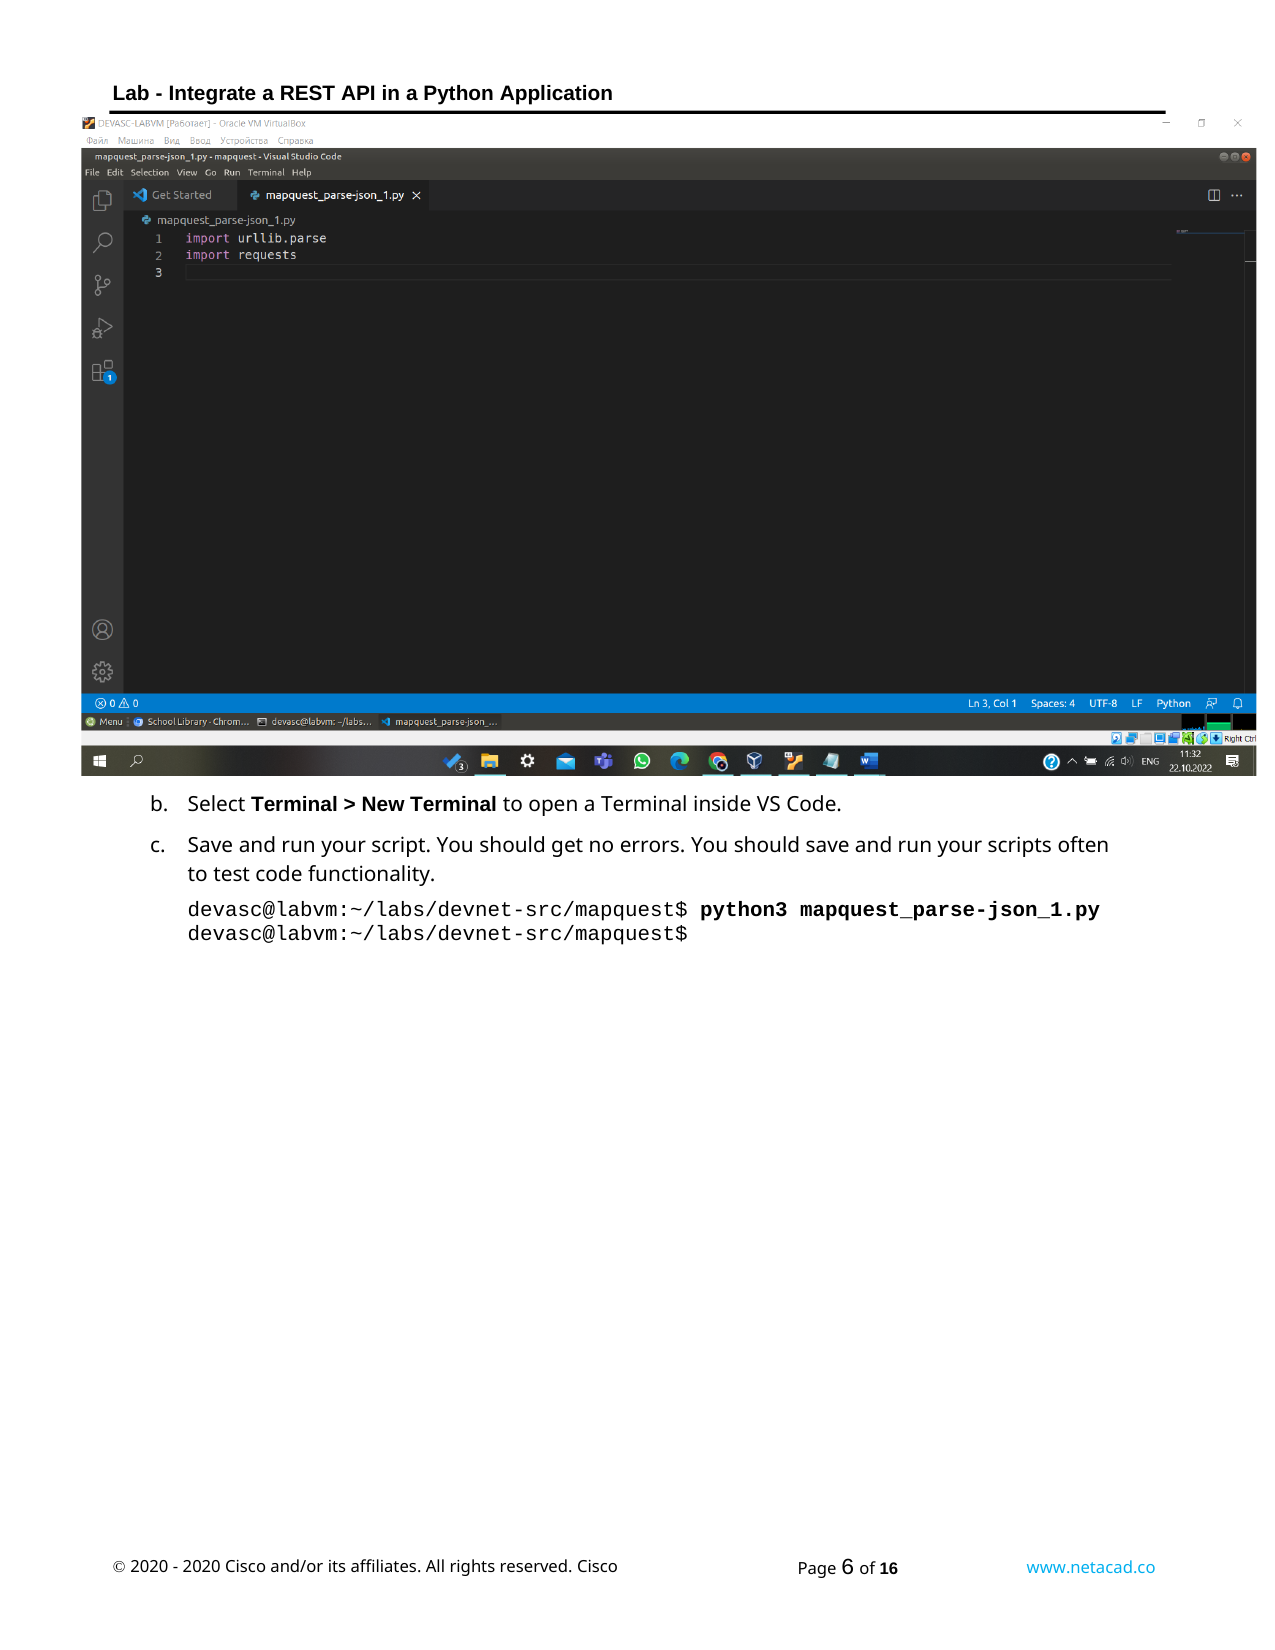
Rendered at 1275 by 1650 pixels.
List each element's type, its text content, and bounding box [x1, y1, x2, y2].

list Save and run your script. You should get no errors. You should save and run your scripts often to test code functionality. [150, 830, 1122, 887]
list Select Terminal > New Terminal to open a Terminal inside VS Code. [150, 789, 1256, 818]
text devasc@labvm:~/labs/devnet-src/mapquest$ [187, 923, 1256, 947]
picture [81, 114, 1257, 776]
text devasc@labvm:~/labs/devnet-src/mapquest$ python3 mapquest_parse-json_1.py [187, 899, 1256, 923]
